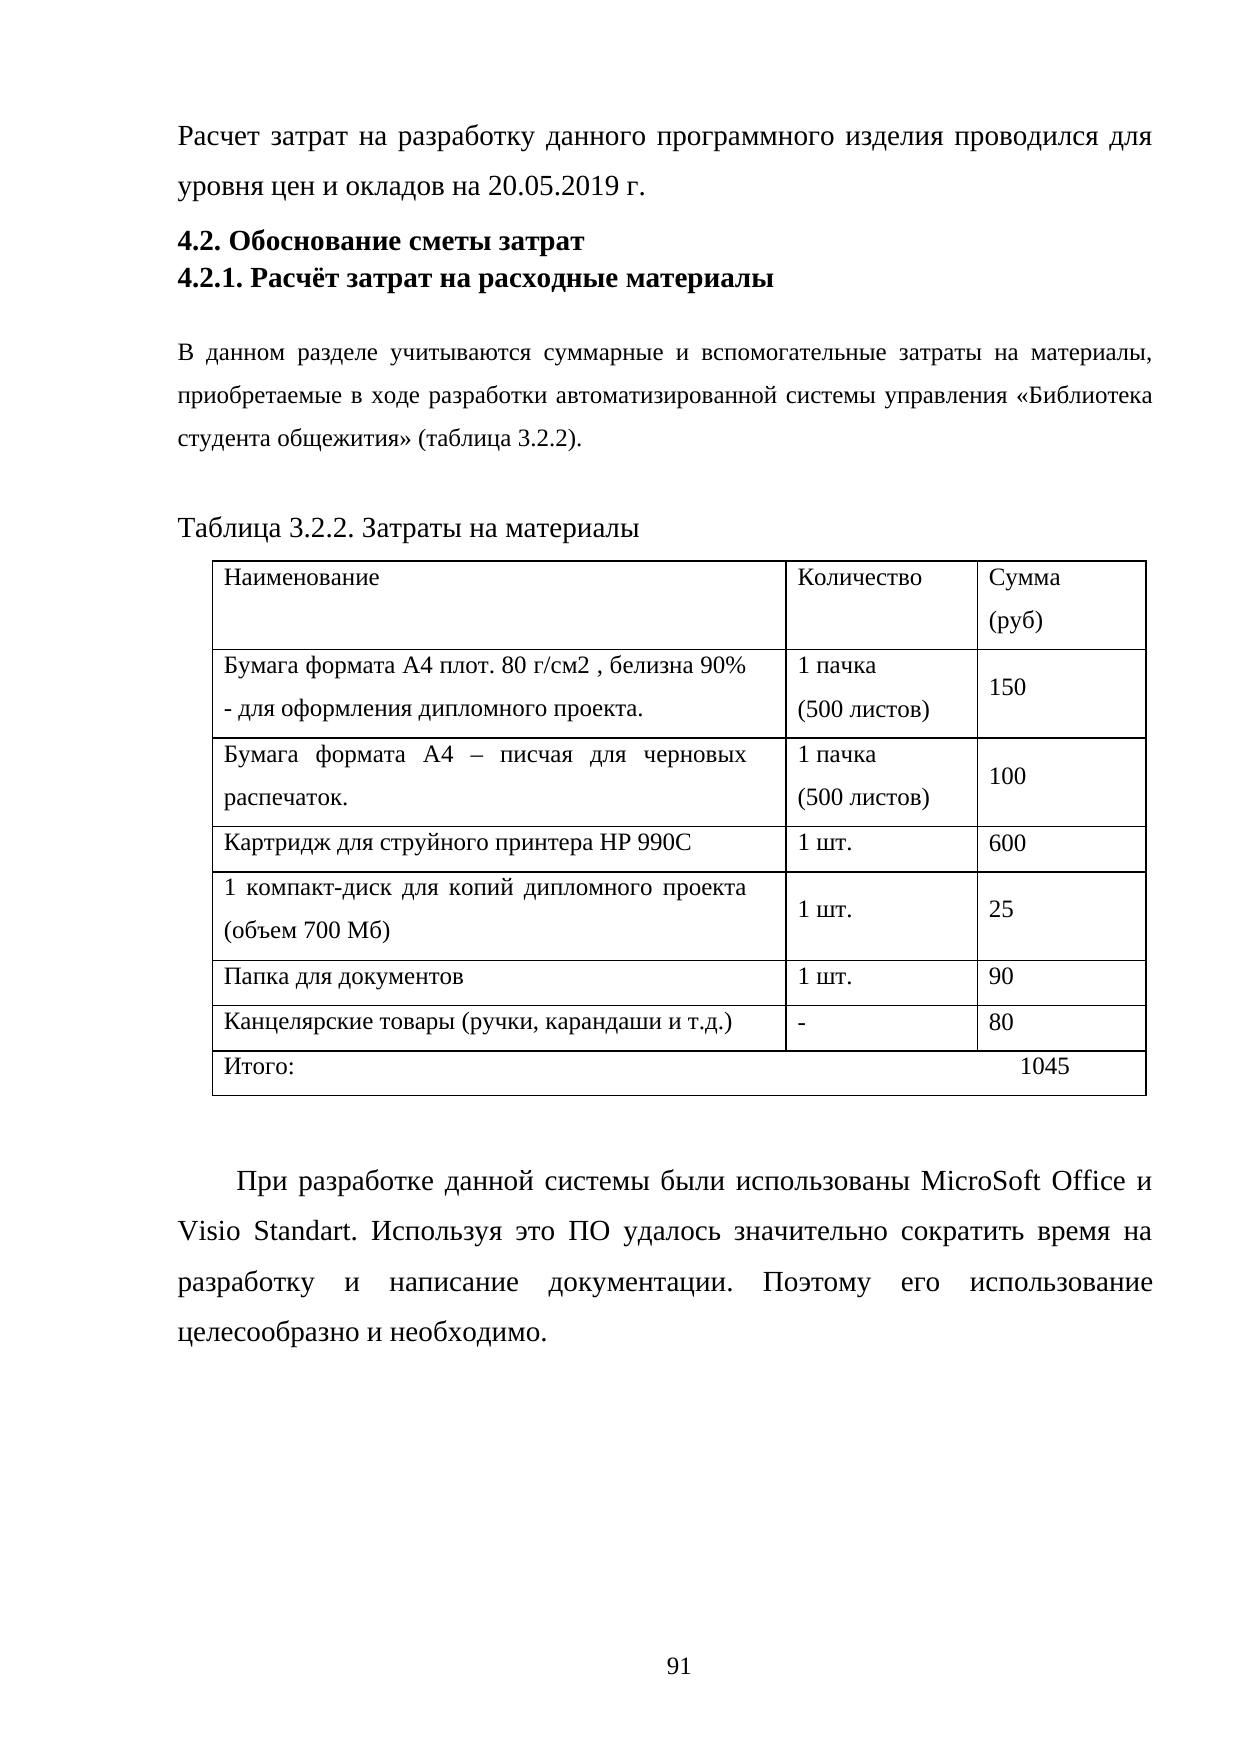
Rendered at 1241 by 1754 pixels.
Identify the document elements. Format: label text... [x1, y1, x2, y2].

table_header Наименование [213, 562, 785, 649]
table_cell 1 пачка (500 листов) [787, 739, 977, 826]
table_cell Бумага формата А4 плот. 80 г/см2 , белизна 90% - для оформления дипломного проекта. [213, 650, 785, 737]
table_cell 90 [978, 961, 1145, 1005]
table_header Сумма (руб) [978, 562, 1145, 649]
table_cell 600 [978, 827, 1145, 871]
table_cell Итого: 1045 [213, 1052, 1145, 1094]
table_header Количество [787, 562, 977, 649]
table_cell Бумага формата А4 – писчая для черновых распечаток. [213, 739, 785, 826]
subtitle 4.2. Обоснование сметы затрат [177, 223, 1153, 256]
table_cell 100 [978, 739, 1145, 826]
list При разработке данной системы были использованы MicroSoft Office и Visio Standart. Используя это ПО удалось значительно сократить время на разработку и написание документации. Поэтому его использование целесообразно и необходимо. [177, 1163, 1153, 1348]
table_cell 150 [978, 650, 1145, 737]
table_cell 80 [978, 1006, 1145, 1050]
subtitle 4.2.1. Расчёт затрат на расходные материалы [177, 261, 1153, 294]
table_cell 1 шт. [787, 827, 977, 871]
table_cell Картридж для струйного принтера НР 990С [213, 827, 785, 871]
table_cell 1 компакт-диск для копий дипломного проекта (объем 700 Мб) [213, 873, 785, 959]
table_cell 25 [978, 873, 1145, 959]
text Расчет затрат на разработку данного программного изделия проводился для уровня цен и окладов на 20.05.2019 г. [177, 118, 1153, 202]
table_cell Папка для документов [213, 961, 785, 1005]
text В данном разделе учитываются суммарные и вспомогательные затраты на материалы, приобретаемые в ходе разработки автоматизированной системы управления «Библиотека студента общежития» (таблица 3.2.2). [177, 337, 1153, 452]
table_cell Канцелярские товары (ручки, карандаши и т.д.) [213, 1006, 785, 1050]
table_cell 1 шт. [787, 873, 977, 959]
text Таблица 3.2.2. Затраты на материалы [177, 510, 1153, 543]
table_cell - [787, 1006, 977, 1050]
table_cell 1 пачка (500 листов) [787, 650, 977, 737]
table_cell 1 шт. [787, 961, 977, 1005]
